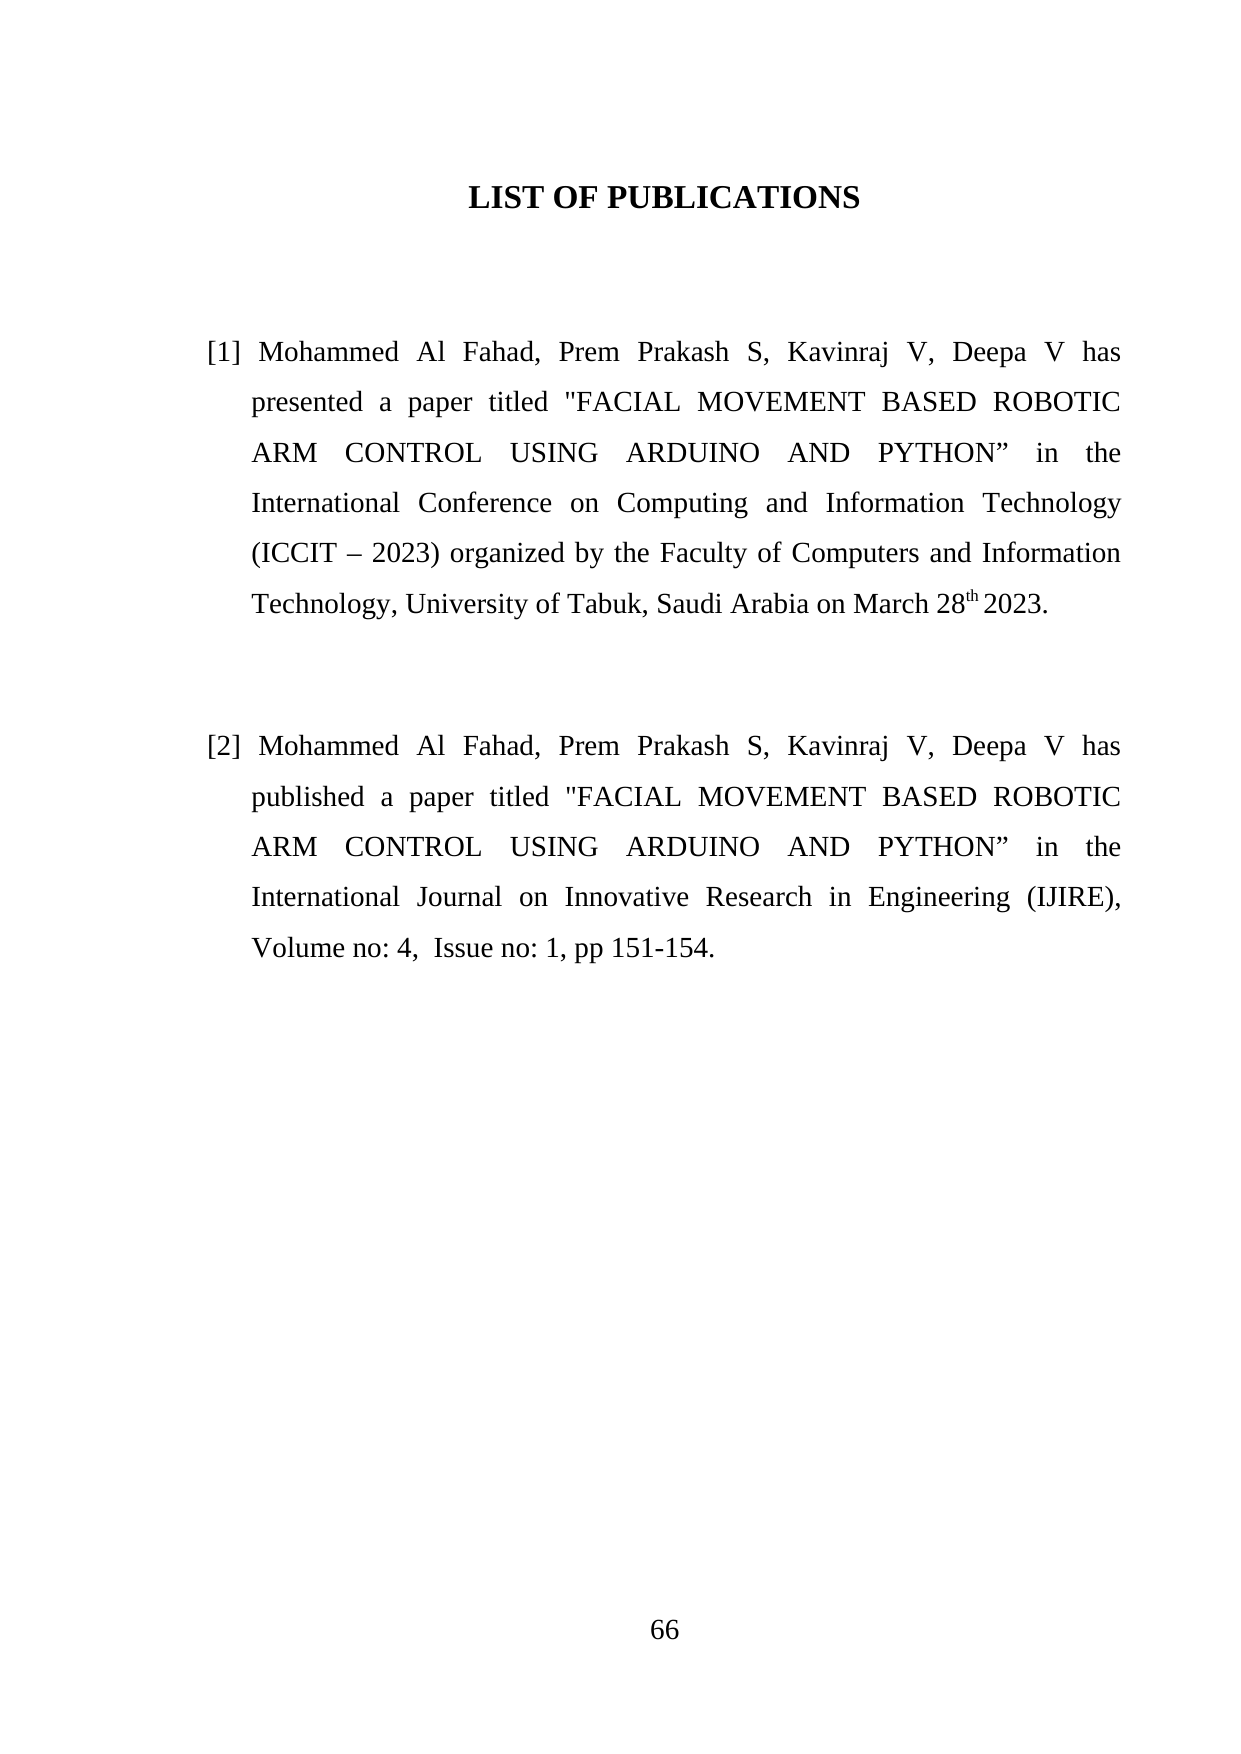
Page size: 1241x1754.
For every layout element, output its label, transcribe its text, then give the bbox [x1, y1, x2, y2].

text LIST OF PUBLICATIONS [207, 177, 1122, 216]
text [1] Mohammed Al Fahad, Prem Prakash S, Kavinraj V, Deepa V has presented a paper titled "FACIAL MOVEMENT BASED ROBOTIC ARM CONTROL USING ARDUINO AND PYTHON” in the International Conference on Computing and Information Technology (ICCIT – 2023) organized by the Faculty of Computers and Information Technology, University of Tabuk, Saudi Arabia on March 28th 2023. [207, 334, 1122, 619]
text [2] Mohammed Al Fahad, Prem Prakash S, Kavinraj V, Deepa V has published a paper titled "FACIAL MOVEMENT BASED ROBOTIC ARM CONTROL USING ARDUINO AND PYTHON” in the International Journal on Innovative Research in Engineering (IJIRE), Volume no: 4, Issue no: 1, pp 151-154. [207, 728, 1122, 963]
